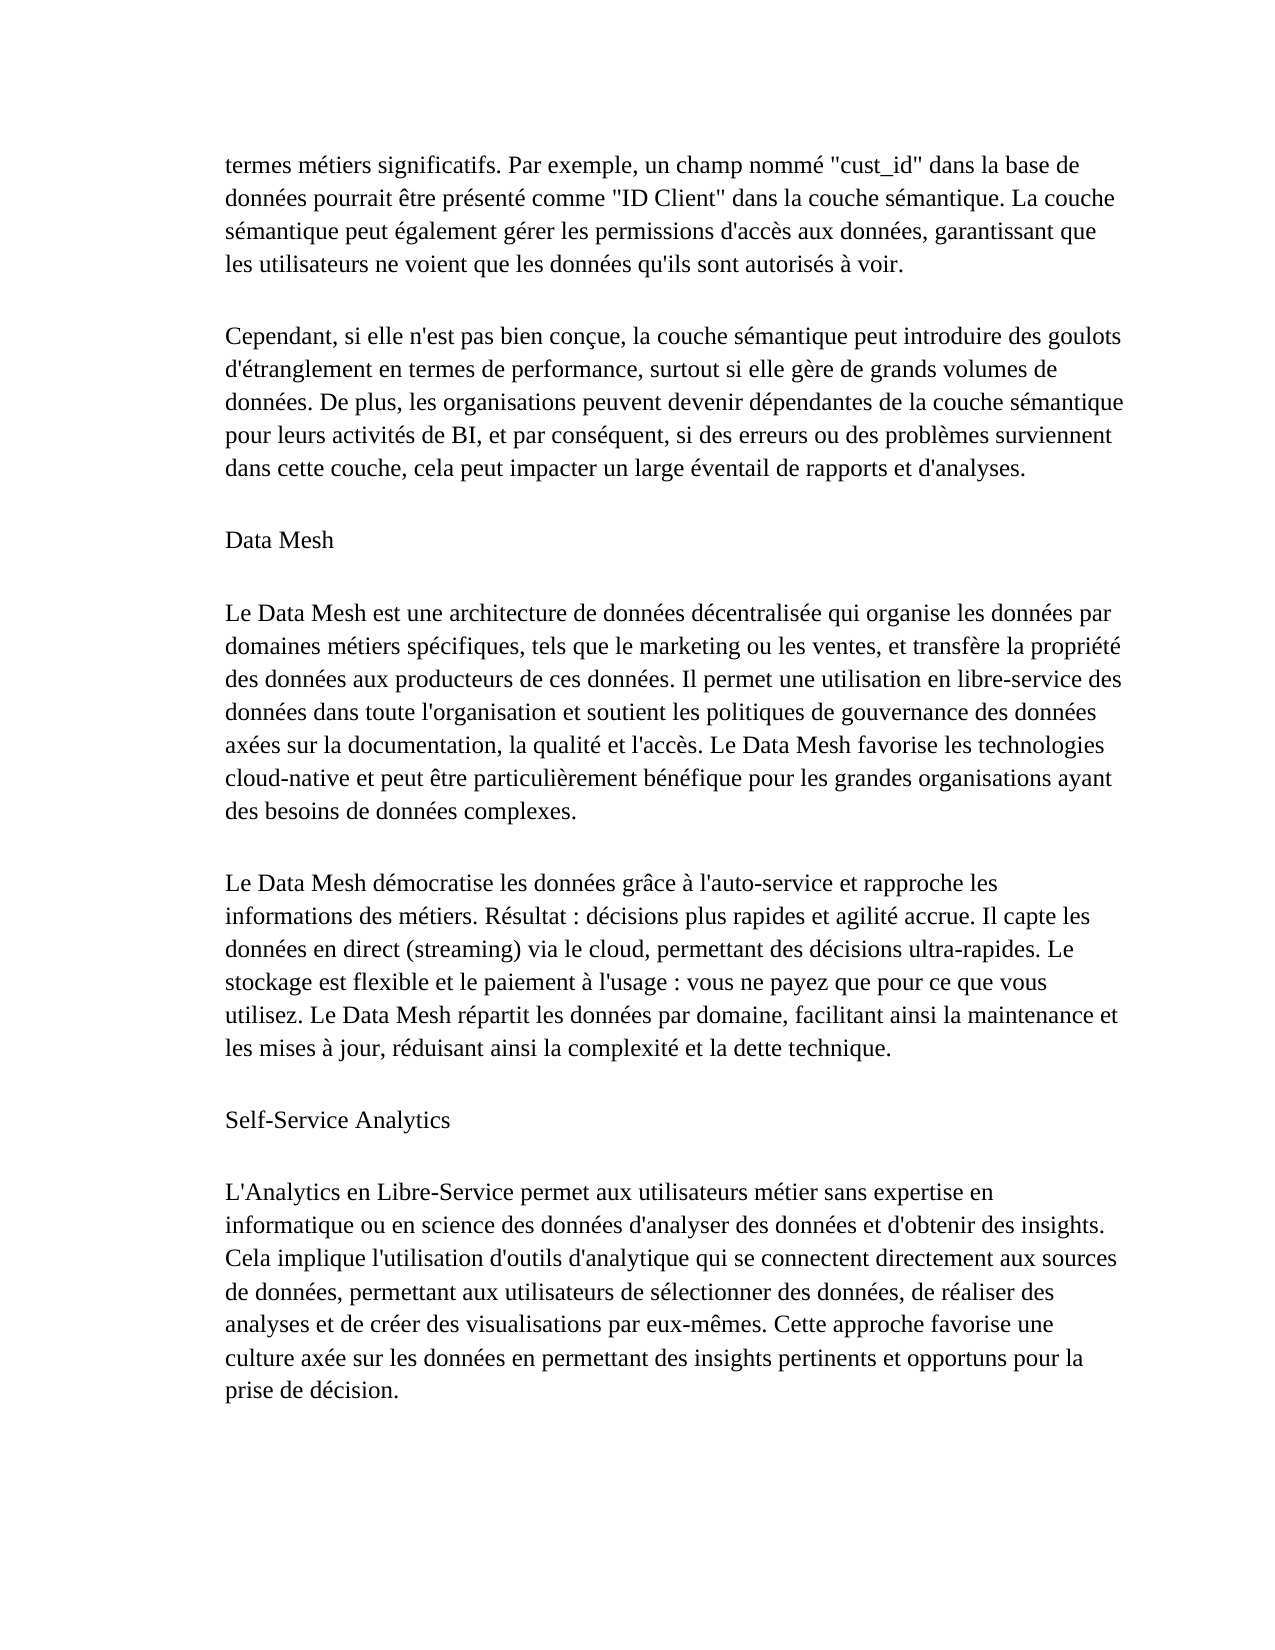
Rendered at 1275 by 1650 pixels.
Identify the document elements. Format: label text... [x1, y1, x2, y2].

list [225, 150, 1125, 278]
list Le Data Mesh démocratise les données grâce à l'auto-service et rapproche les informations des métiers. Résultat : décisions plus rapides et agilité accrue. Il capte les données en direct (streaming) via le cloud, permettant des décisions ultra-rapides. Le stockage est flexible et le paiement à l'usage : vous ne payez que pour ce que vous utilisez. Le Data Mesh répartit les données par domaine, facilitant ainsi la maintenance et les mises à jour, réduisant ainsi la complexité et la dette technique. [225, 868, 1125, 1062]
list L'Analytics en Libre-Service permet aux utilisateurs métier sans expertise en informatique ou en science des données d'analyser des données et d'obtenir des insights. Cela implique l'utilisation d'outils d'analytique qui se connectent directement aux sources de données, permettant aux utilisateurs de sélectionner des données, de réaliser des analyses et de créer des visualisations par eux-mêmes. Cette approche favorise une culture axée sur les données en permettant des insights pertinents et opportuns pour la prise de décision. [225, 1177, 1125, 1404]
list Data Mesh [225, 526, 1125, 554]
list Self-Service Analytics [225, 1105, 1125, 1134]
list Cependant, si elle n'est pas bien conçue, la couche sémantique peut introduire des goulots d'étranglement en termes de performance, surtout si elle gère de grands volumes de données. De plus, les organisations peuvent devenir dépendantes de la couche sémantique pour leurs activités de BI, et par conséquent, si des erreurs ou des problèmes surviennent dans cette couche, cela peut impacter un large éventail de rapports et d'analyses. [225, 321, 1125, 482]
list Le Data Mesh est une architecture de données décentralisée qui organise les données par domaines métiers spécifiques, tels que le marketing ou les ventes, et transfère la propriété des données aux producteurs de ces données. Il permet une utilisation en libre-service des données dans toute l'organisation et soutient les politiques de gouvernance des données axées sur la documentation, la qualité et l'accès. Le Data Mesh favorise les technologies cloud-native et peut être particulièrement bénéfique pour les grandes organisations ayant des besoins de données complexes. [225, 598, 1125, 824]
